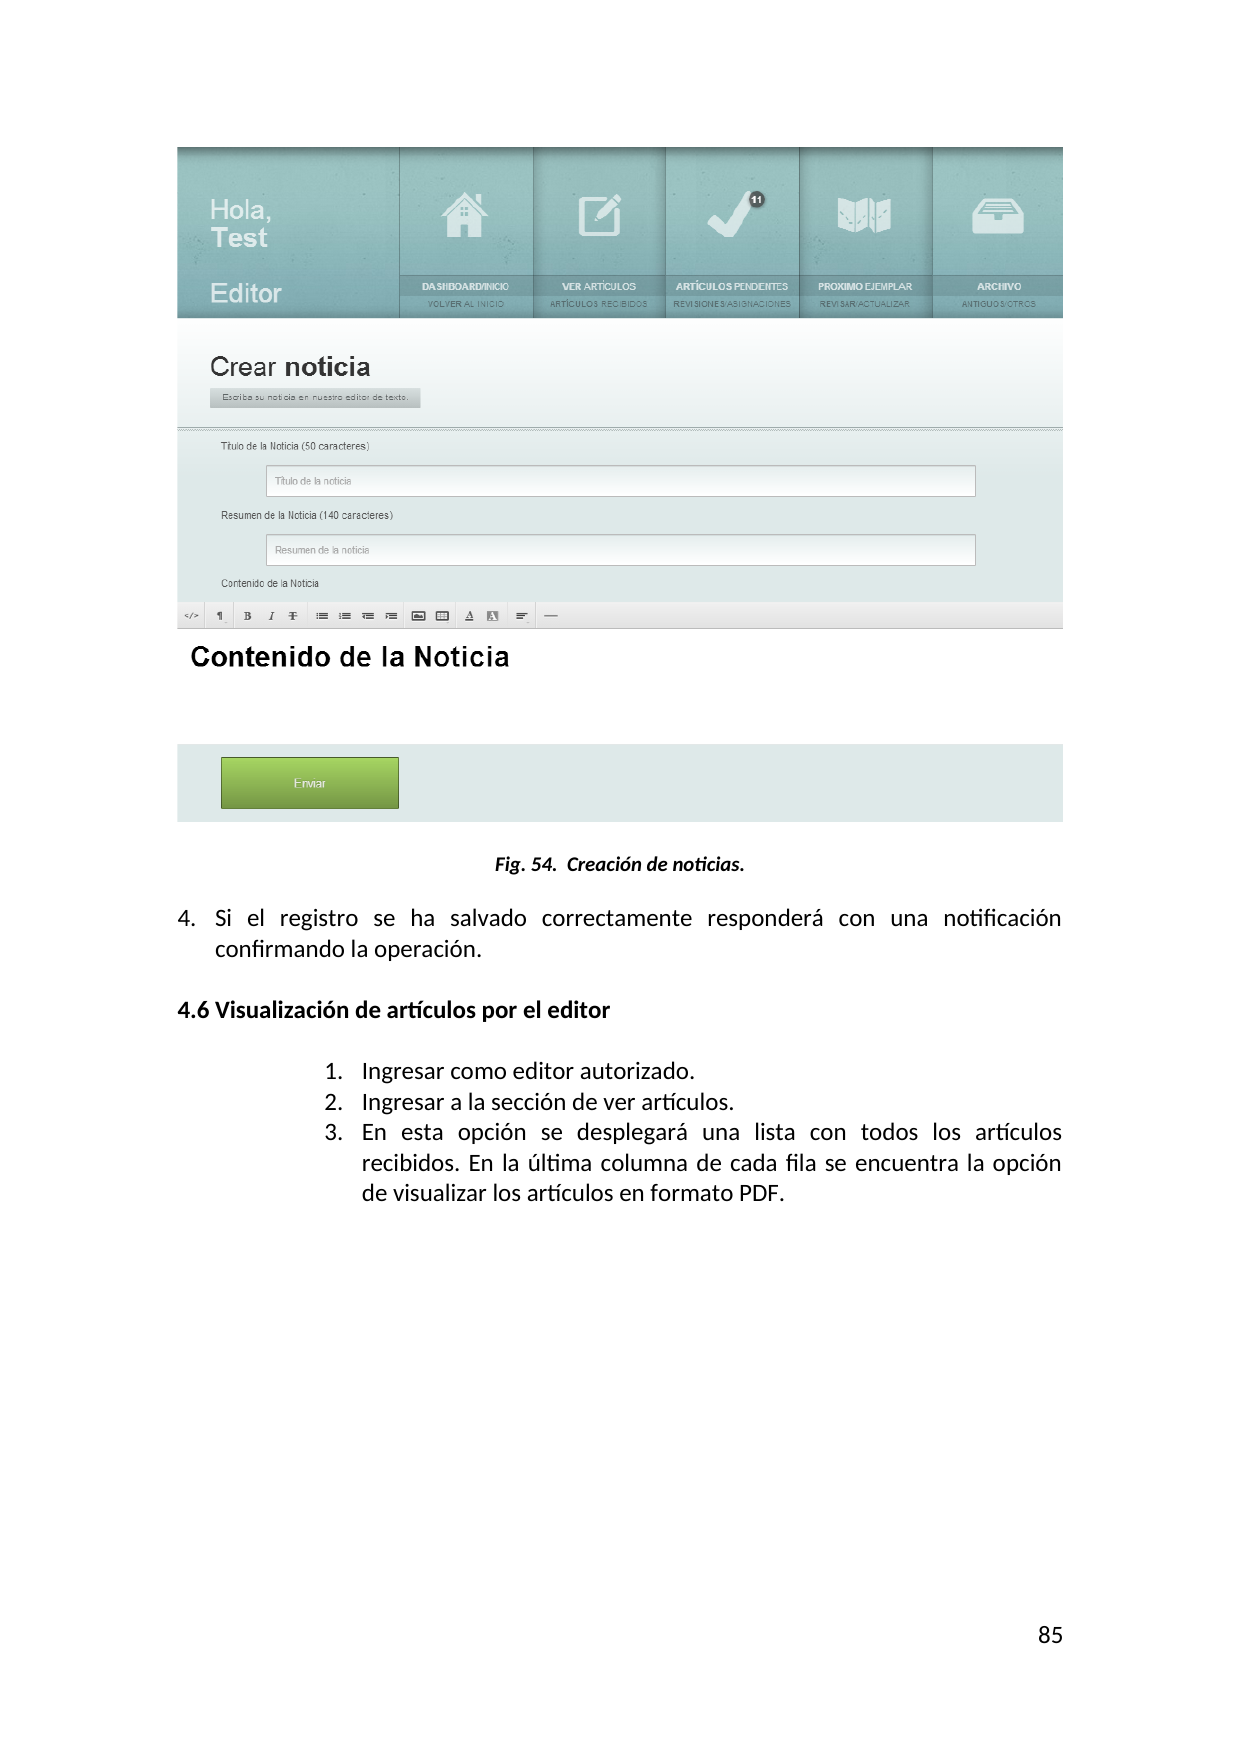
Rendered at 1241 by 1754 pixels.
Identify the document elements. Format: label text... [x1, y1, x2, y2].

list Si el registro se ha salvado correctamente responderá con una notificación confirmando la operación. [177, 902, 1063, 963]
list En esta opción se desplegará una lista con todos los artículos recibidos. En la última columna de cada fila se encuentra la opción de visualizar los artículos en formato PDF. [324, 1116, 1063, 1208]
list Visualización de artículos por el editor [177, 994, 1063, 1024]
list Ingresar como editor autorizado. [324, 1055, 1063, 1086]
picture [177, 147, 1063, 822]
list Ingresar a la sección de ver artículos. [324, 1086, 1063, 1116]
text Fig. 54. Creación de noticias. [177, 852, 1063, 877]
